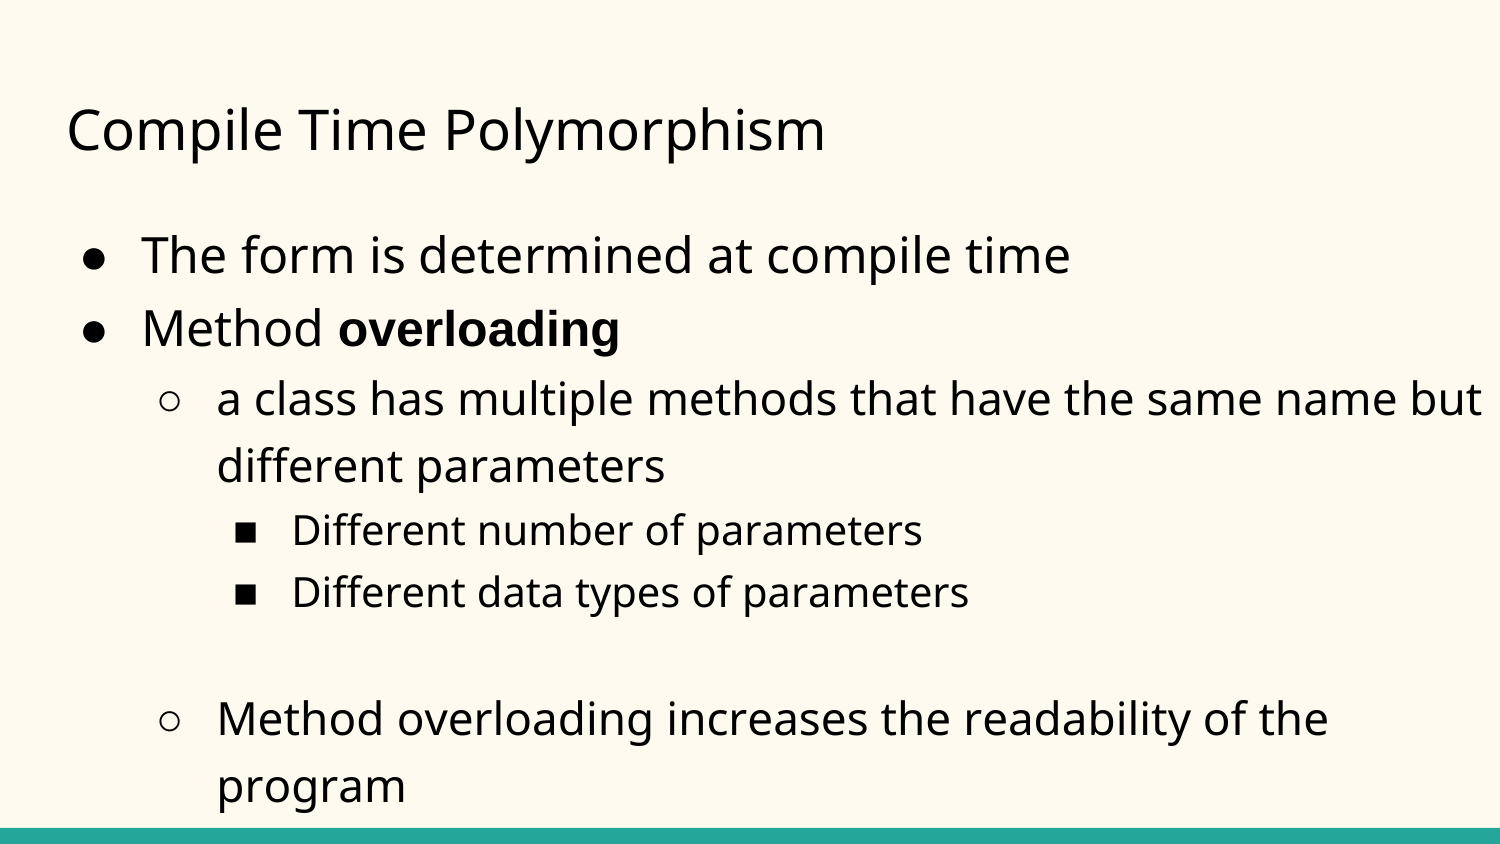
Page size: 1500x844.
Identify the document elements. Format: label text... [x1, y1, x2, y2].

text different parameters [216, 433, 1500, 496]
list a class has multiple methods that have the same name but [156, 366, 1500, 429]
subtitle Compile Time Polymorphism [66, 90, 1500, 167]
list Different number of parameters [233, 501, 1500, 558]
text program [216, 753, 1500, 816]
list Different data types of parameters [233, 562, 1500, 619]
list Method overloading [78, 293, 1500, 361]
list Method overloading increases the readability of the [156, 686, 1500, 749]
list The form is determined at compile time [78, 219, 1500, 288]
